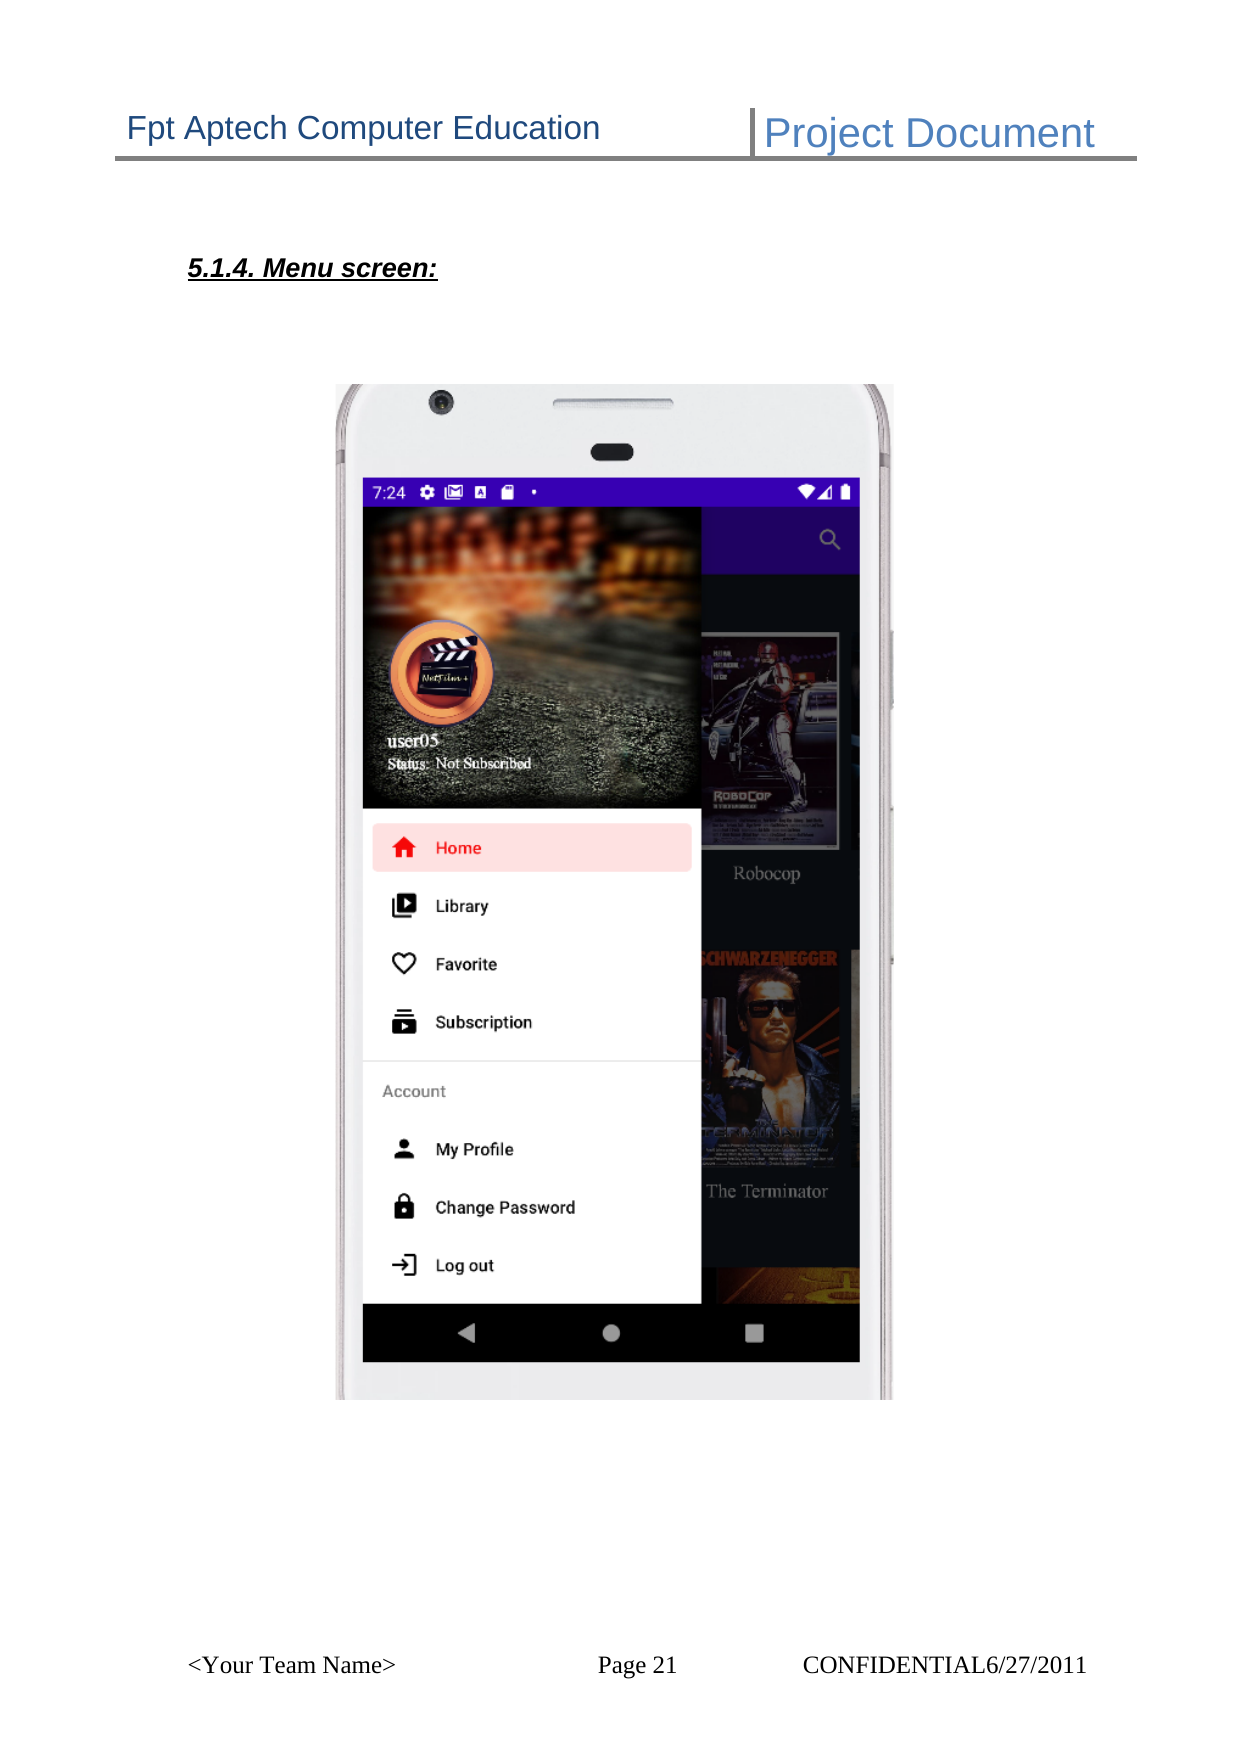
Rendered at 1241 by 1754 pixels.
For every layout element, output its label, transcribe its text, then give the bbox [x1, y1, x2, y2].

text 5.1.4. Menu screen: [187, 252, 1053, 283]
picture [335, 384, 894, 1400]
